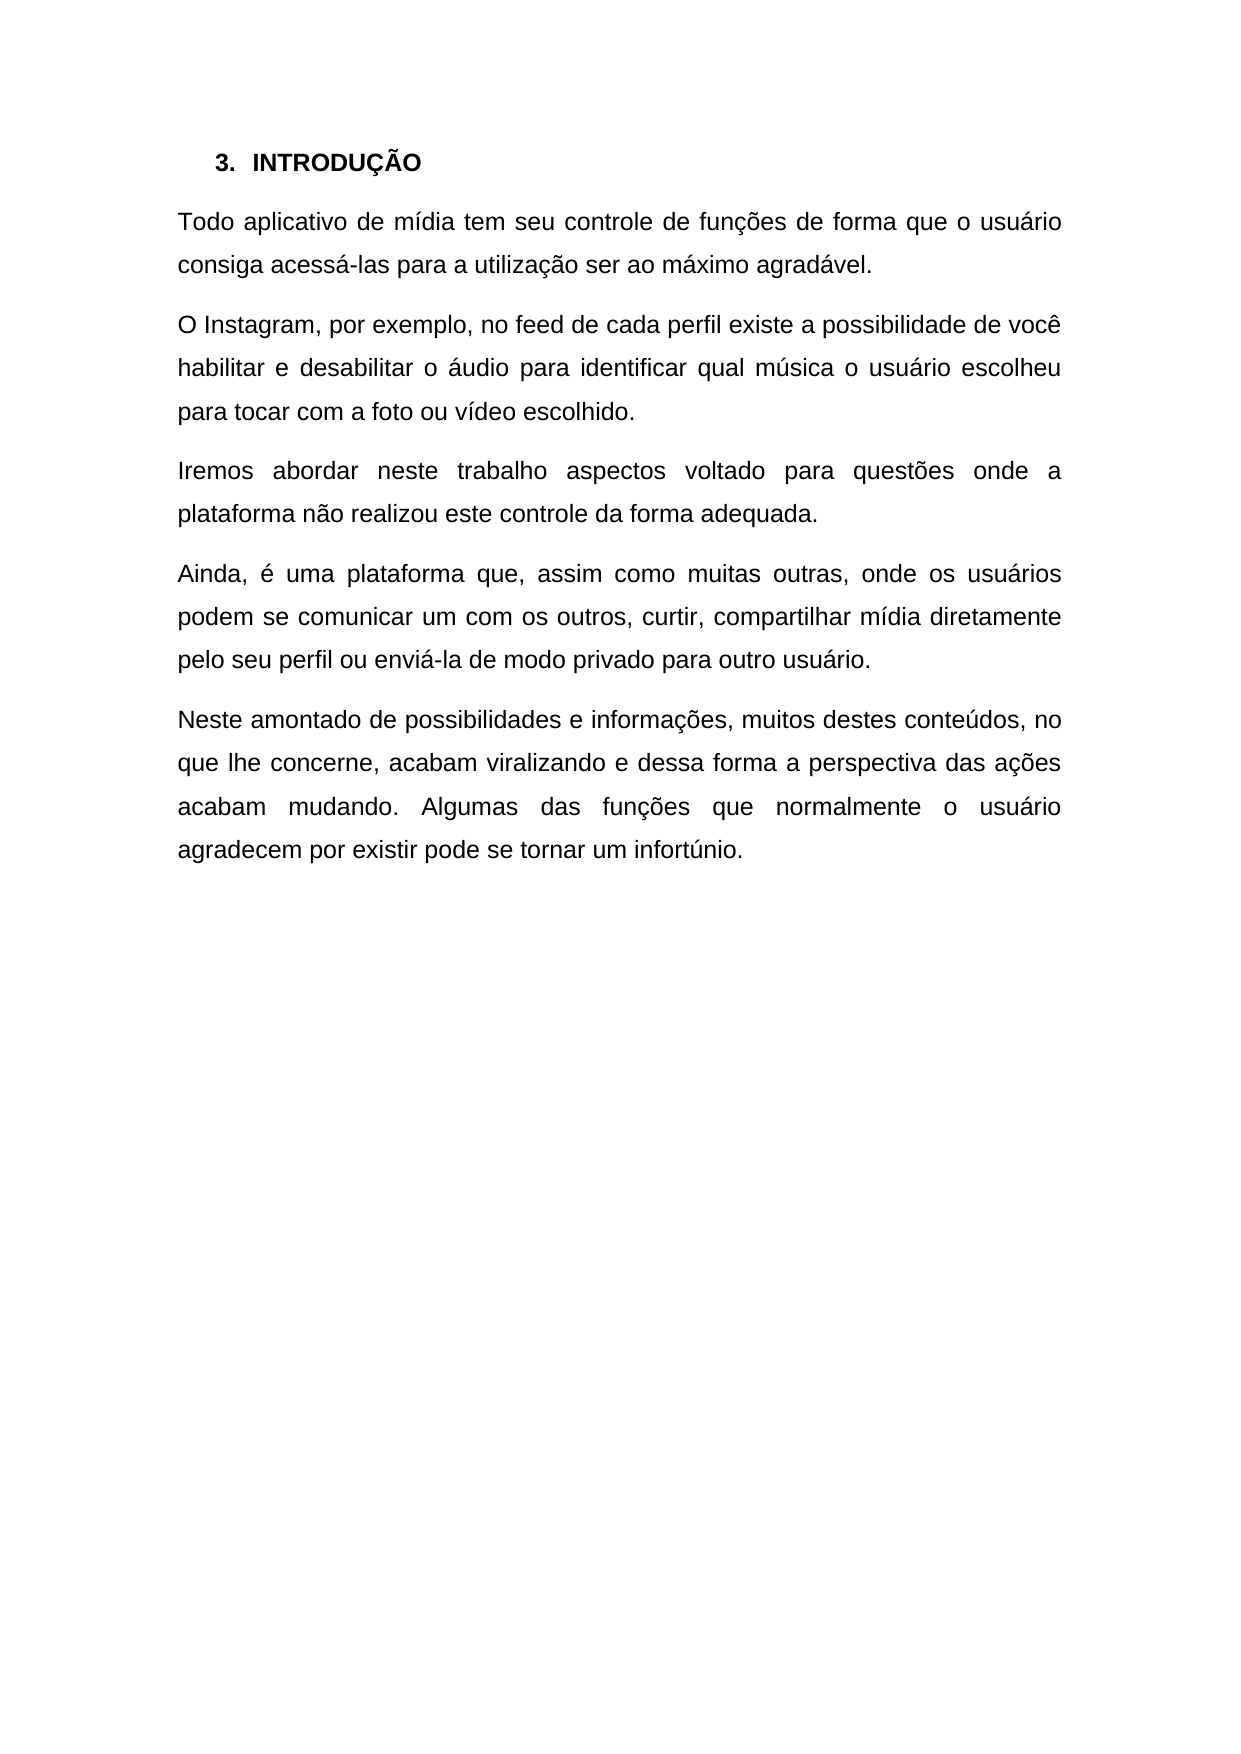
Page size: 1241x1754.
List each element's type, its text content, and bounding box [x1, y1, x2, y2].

subtitle INTRODUÇÃO [215, 148, 1063, 176]
text Ainda, é uma plataforma que, assim como muitas outras, onde os usuários podem se comunicar um com os outros, curtir, compartilhar mídia diretamente pelo seu perfil ou enviá-la de modo privado para outro usuário. [177, 559, 1063, 674]
text O Instagram, por exemplo, no feed de cada perfil existe a possibilidade de você habilitar e desabilitar o áudio para identificar qual música o usuário escolheu para tocar com a foto ou vídeo escolhido. [177, 310, 1063, 425]
text Iremos abordar neste trabalho aspectos voltado para questões onde a plataforma não realizou este controle da forma adequada. [177, 456, 1063, 528]
text Neste amontado de possibilidades e informações, muitos destes conteúdos, no que lhe concerne, acabam viralizando e dessa forma a perspectiva das ações acabam mudando. Algumas das funções que normalmente o usuário agradecem por existir pode se tornar um infortúnio. [177, 705, 1063, 863]
text Todo aplicativo de mídia tem seu controle de funções de forma que o usuário consiga acessá-las para a utilização ser ao máximo agradável. [177, 207, 1063, 279]
